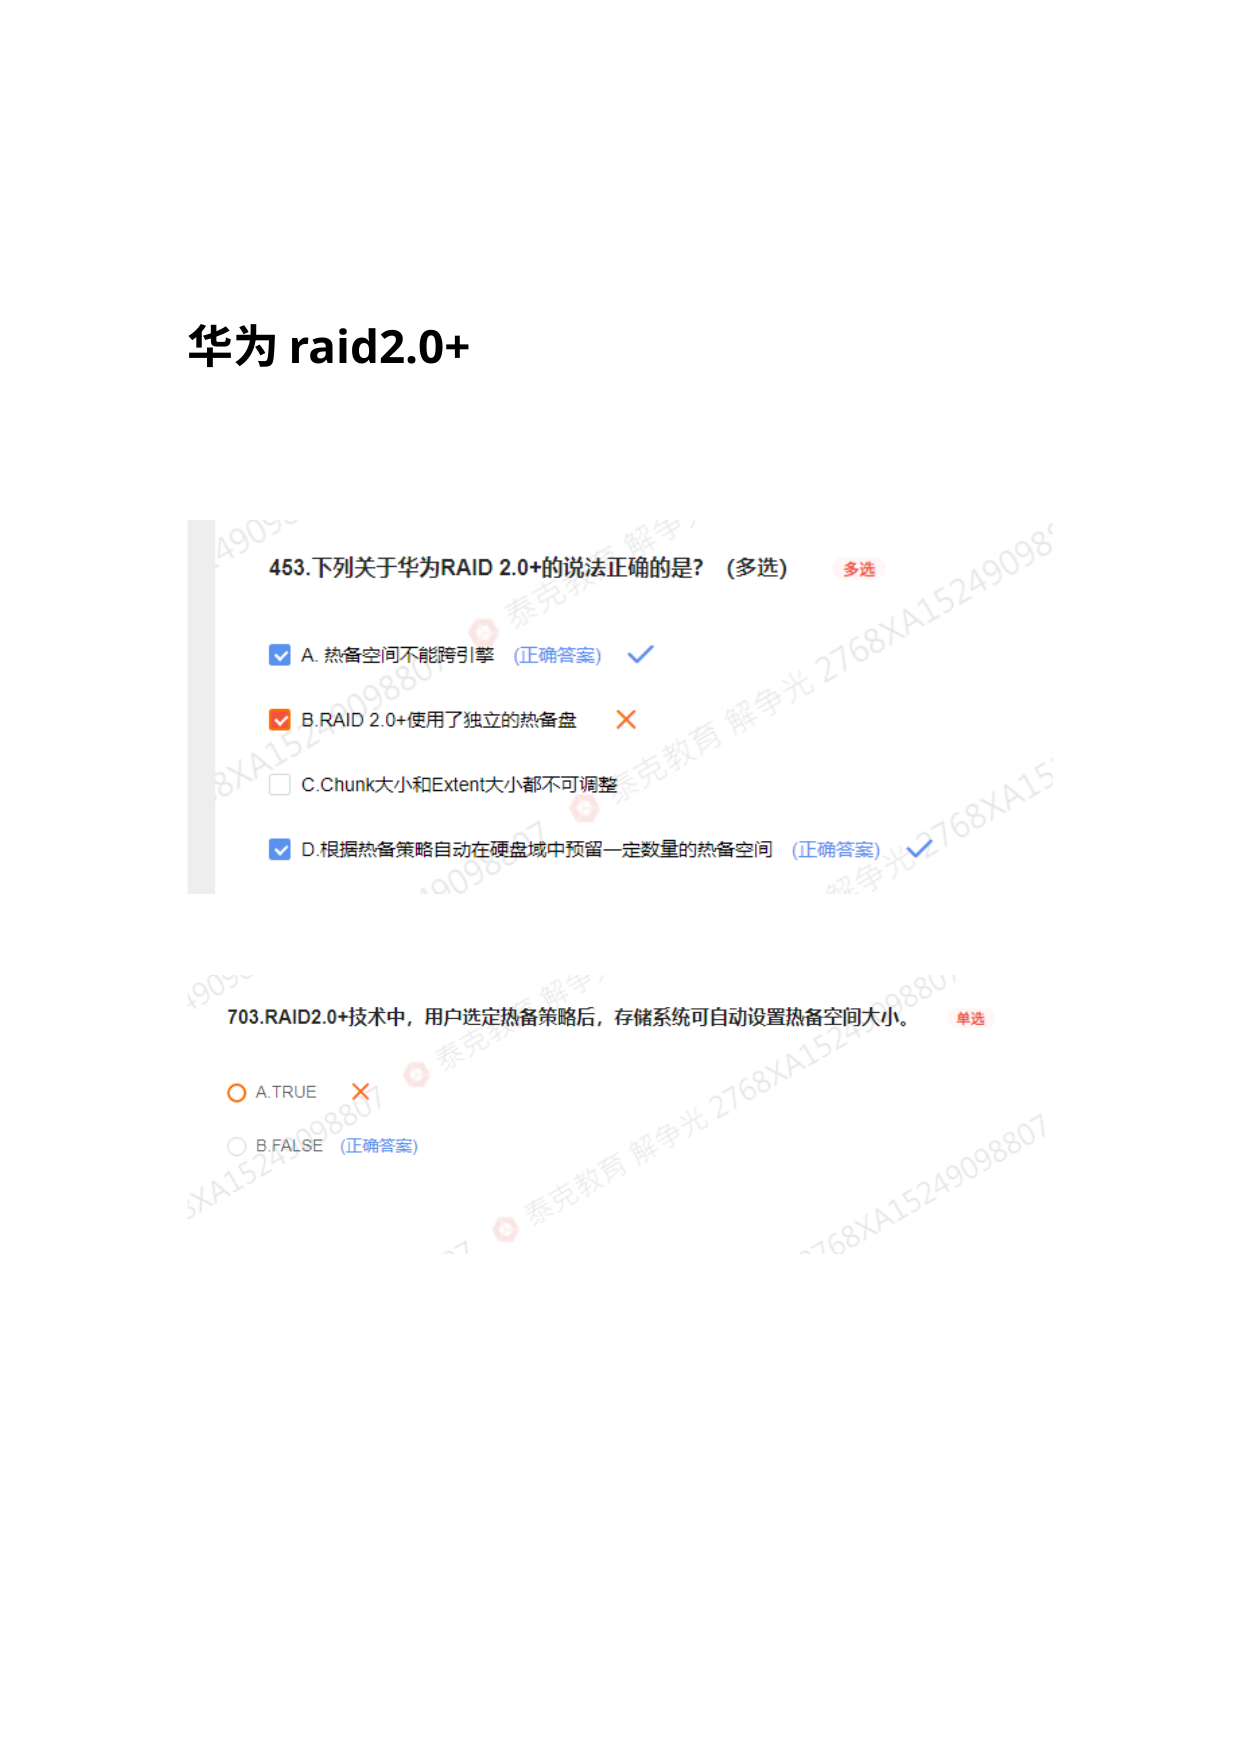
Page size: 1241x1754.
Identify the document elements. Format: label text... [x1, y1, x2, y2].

subtitle 华为raid2.0+ [187, 295, 1053, 392]
picture [187, 520, 1053, 894]
picture [187, 975, 1053, 1254]
